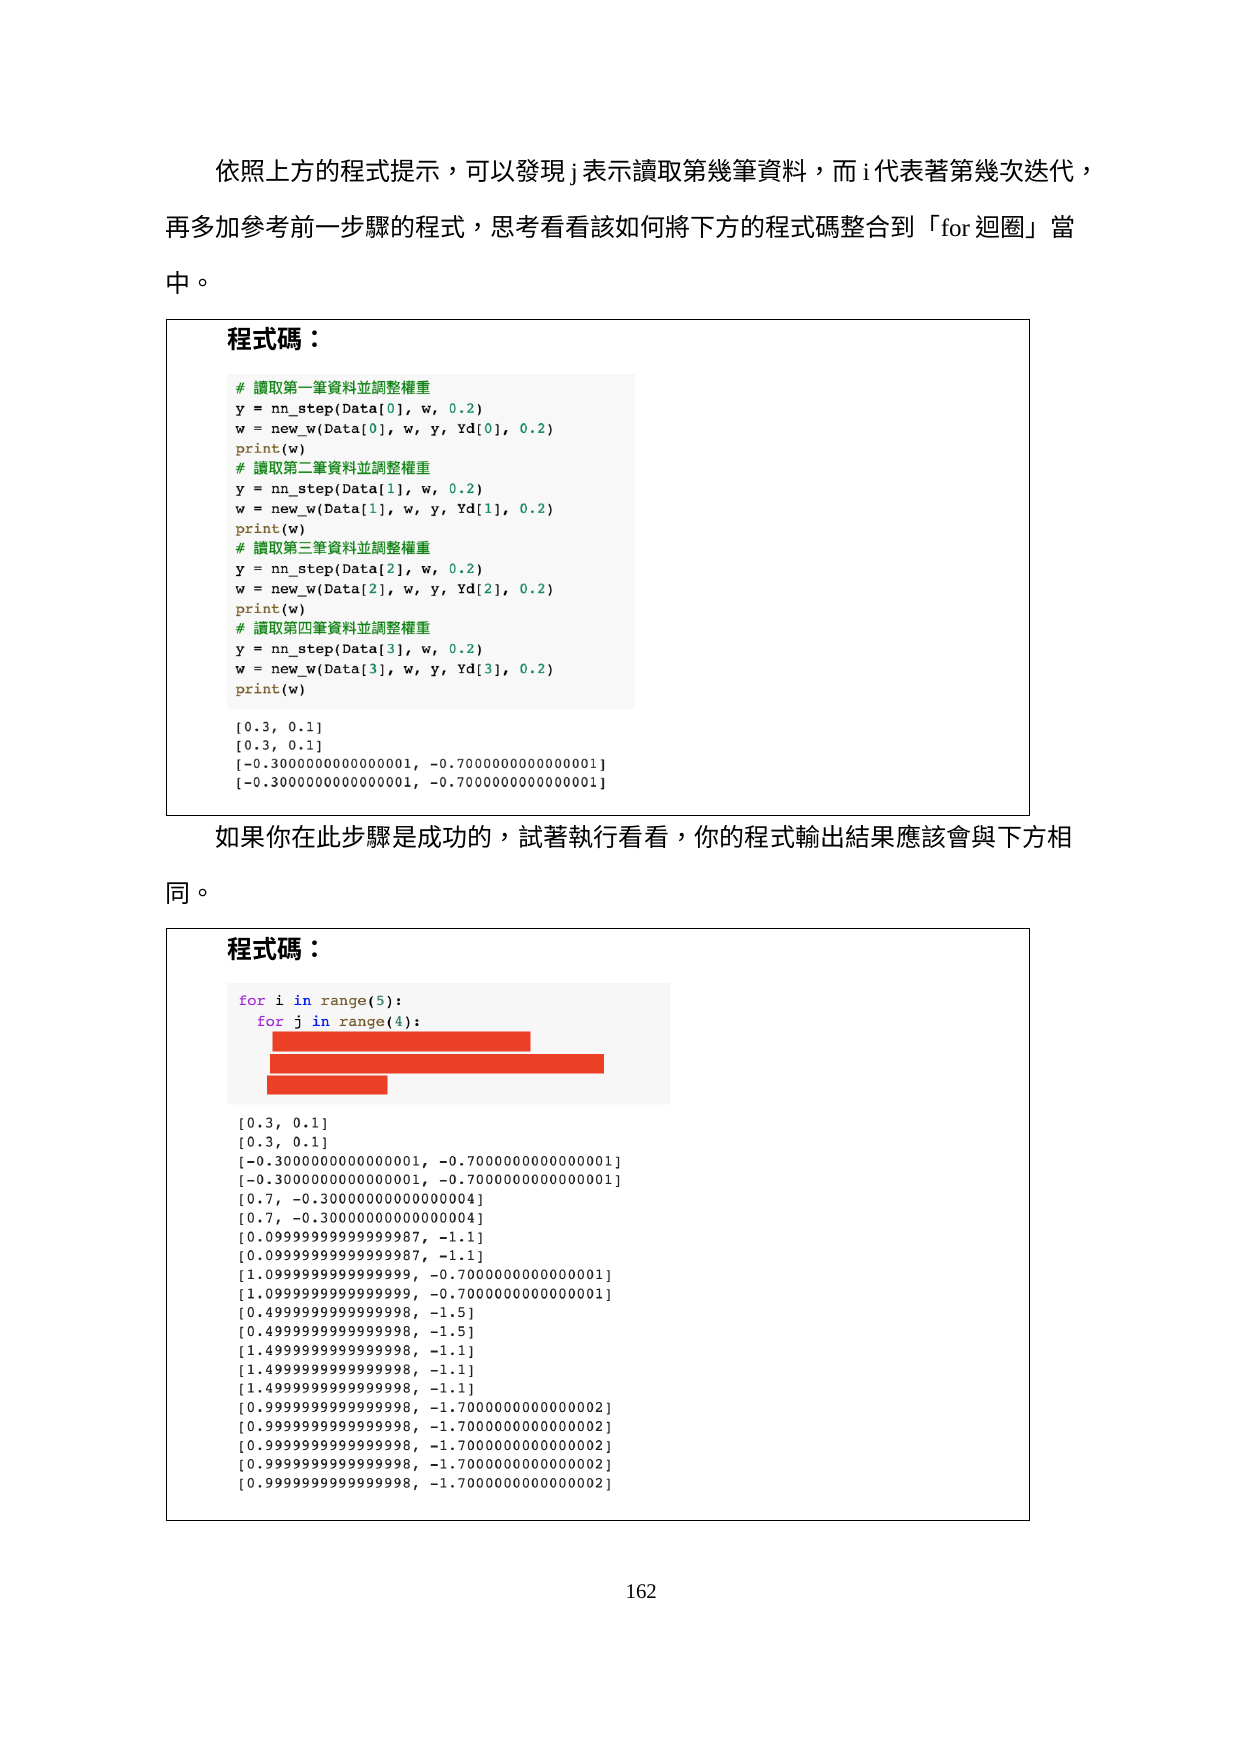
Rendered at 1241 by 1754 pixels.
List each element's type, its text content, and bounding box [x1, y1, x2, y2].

text 依照上方的程式提示，可以發現j表示讀取第幾筆資料，而i代表著第幾次迭代，再多加參考前一步驟的程式，思考看看該如何將下方的程式碼整合到「for迴圈」當中。 [165, 151, 1075, 301]
picture [227, 983, 670, 1506]
table_header 程式碼： [167, 929, 1029, 1520]
table_header 程式碼： [167, 320, 1029, 815]
text 如果你在此步驟是成功的，試著執行看看，你的程式輸出結果應該會與下方相同。 [165, 816, 1075, 910]
picture [227, 374, 636, 802]
